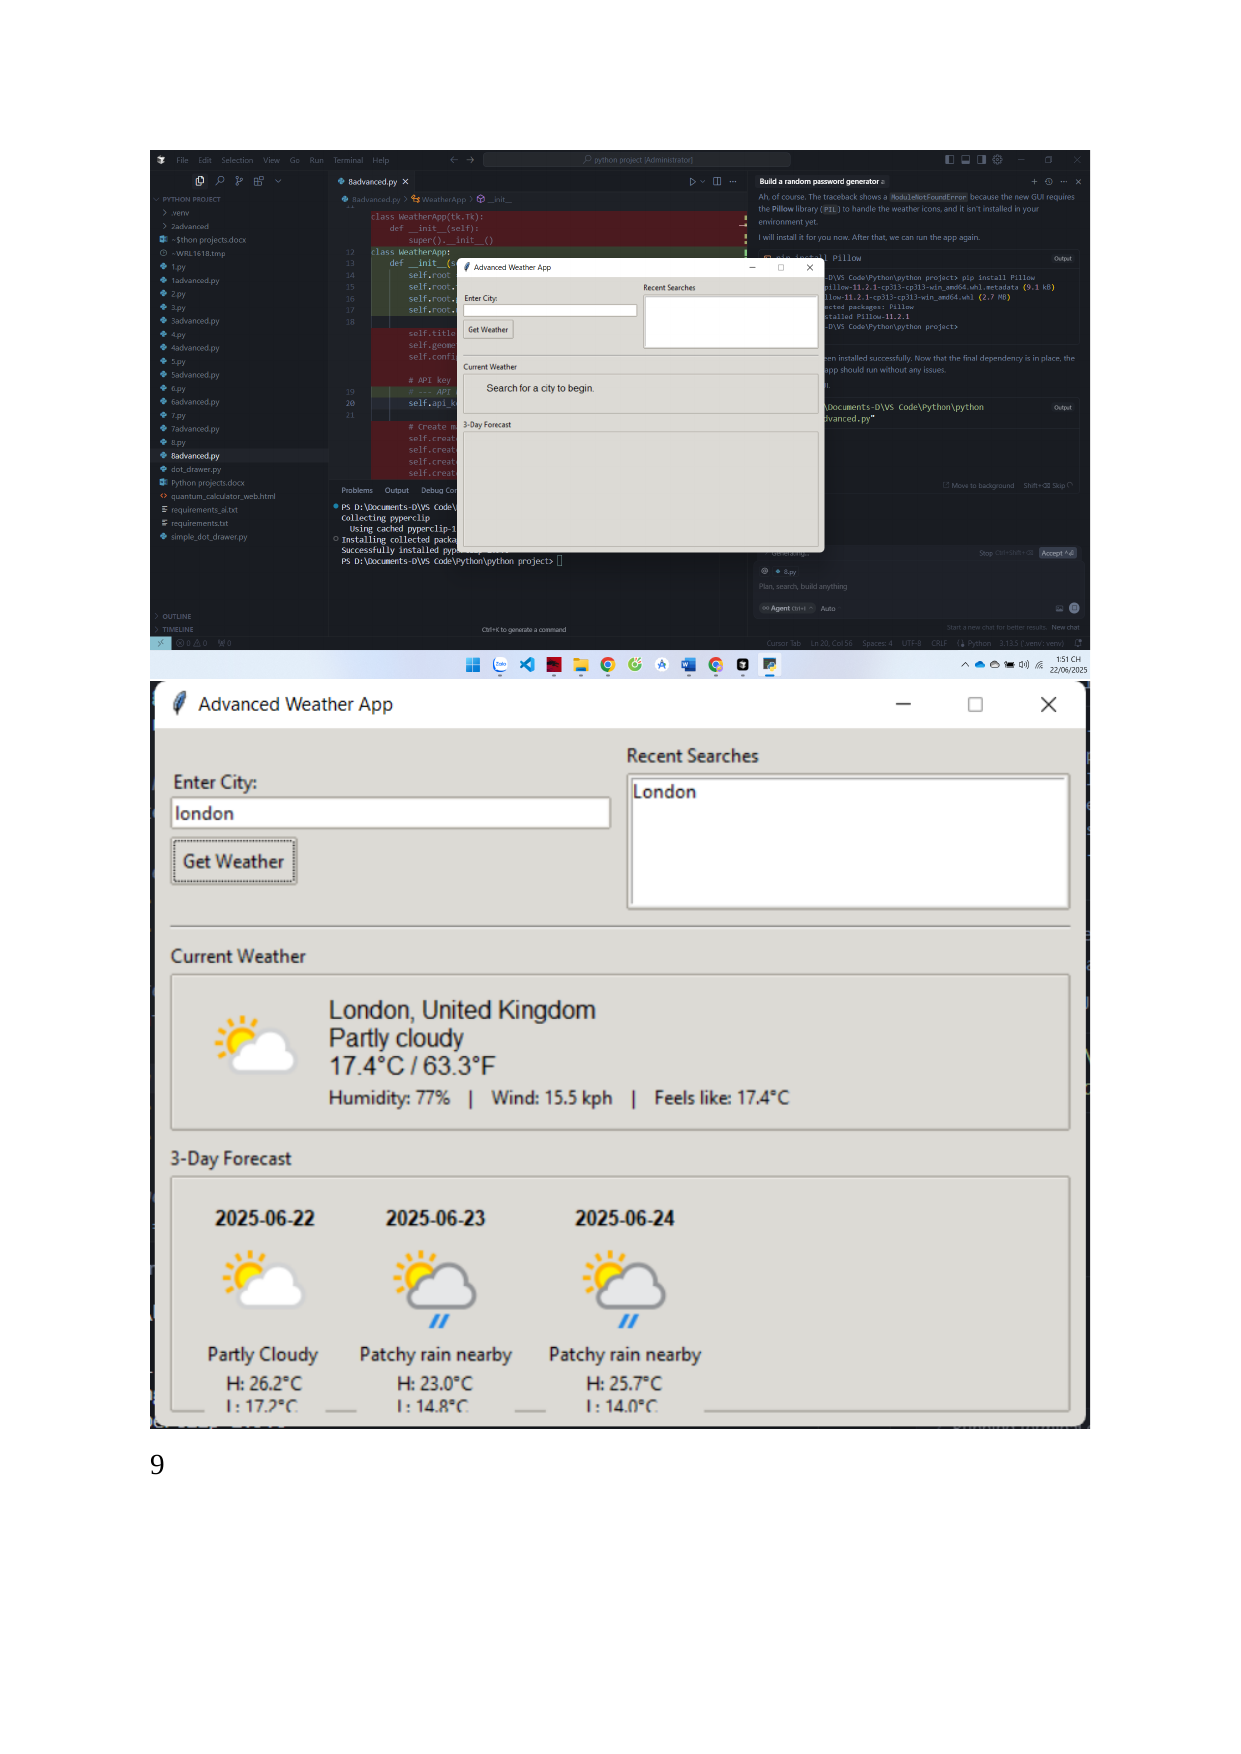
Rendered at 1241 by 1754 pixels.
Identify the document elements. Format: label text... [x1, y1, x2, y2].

picture [150, 681, 1091, 1429]
picture [150, 150, 1091, 679]
text 9 [150, 1447, 1090, 1481]
